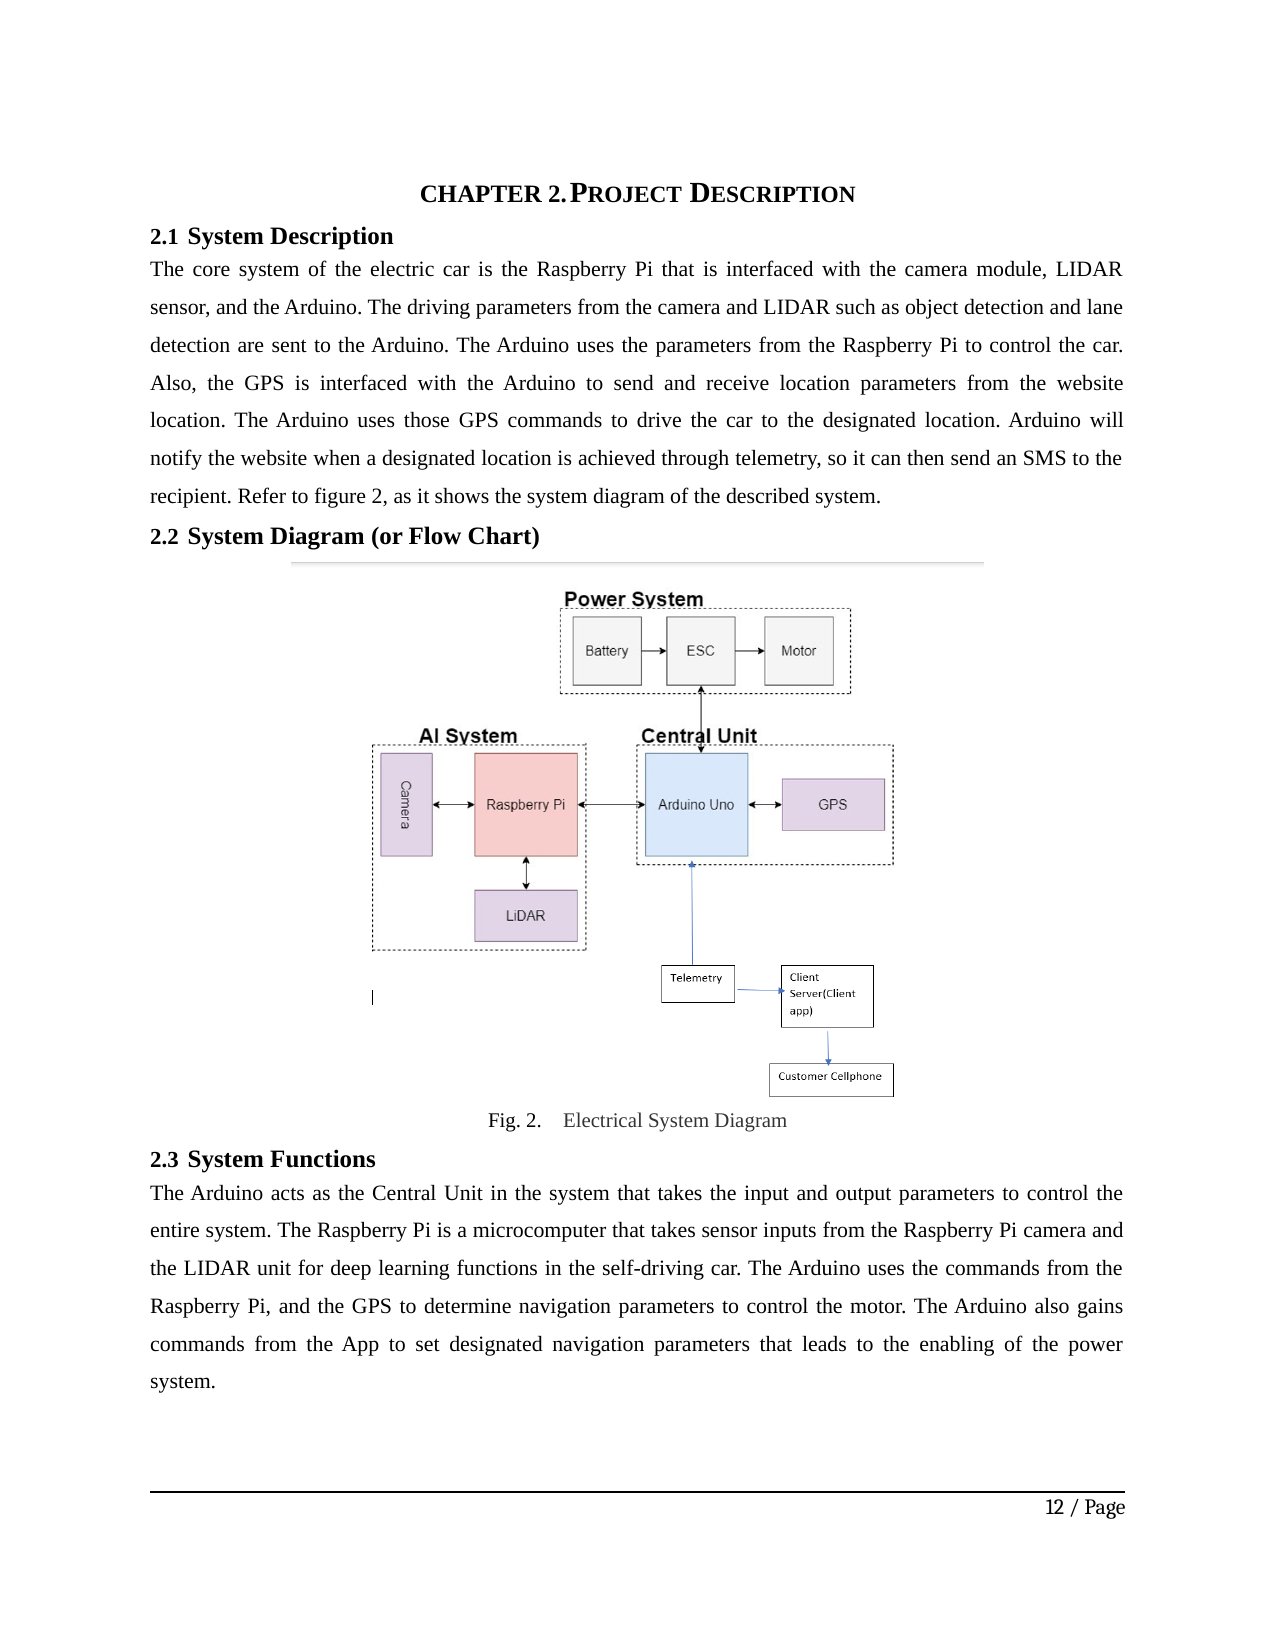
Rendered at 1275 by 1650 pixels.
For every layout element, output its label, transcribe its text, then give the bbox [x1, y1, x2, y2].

text Electrical System Diagram [150, 1108, 1125, 1132]
subtitle System Description [150, 221, 1125, 250]
subtitle System Diagram (or Flow Chart) [150, 521, 1125, 549]
text Project Description [150, 175, 1125, 208]
subtitle System Functions [150, 1144, 1125, 1173]
text The Arduino acts as the Central Unit in the system that takes the input and output parameters to control the entire system. The Raspberry Pi is a microcomputer that takes sensor inputs from the Raspberry Pi camera and the LIDAR unit for deep learning functions in the self-driving car. The Arduino uses the commands from the Raspberry Pi, and the GPS to determine navigation parameters to control the motor. The Arduino also gains commands from the App to set designated navigation parameters that leads to the enabling of the power system. [150, 1179, 1125, 1394]
picture [291, 562, 984, 1108]
text The core system of the electric car is the Raspberry Pi that is interfaced with the camera module, LIDAR sensor, and the Arduino. The driving parameters from the camera and LIDAR such as object detection and lane detection are sent to the Arduino. The Arduino uses the parameters from the Raspberry Pi to control the car. Also, the GPS is interfaced with the Arduino to send and receive location parameters from the website location. The Arduino uses those GPS commands to drive the car to the designated location. Arduino will notify the website when a designated location is achieved through telemetry, so it can then send an SMS to the recipient. Refer to figure 2, as it shows the system diagram of the described system. [150, 256, 1125, 508]
